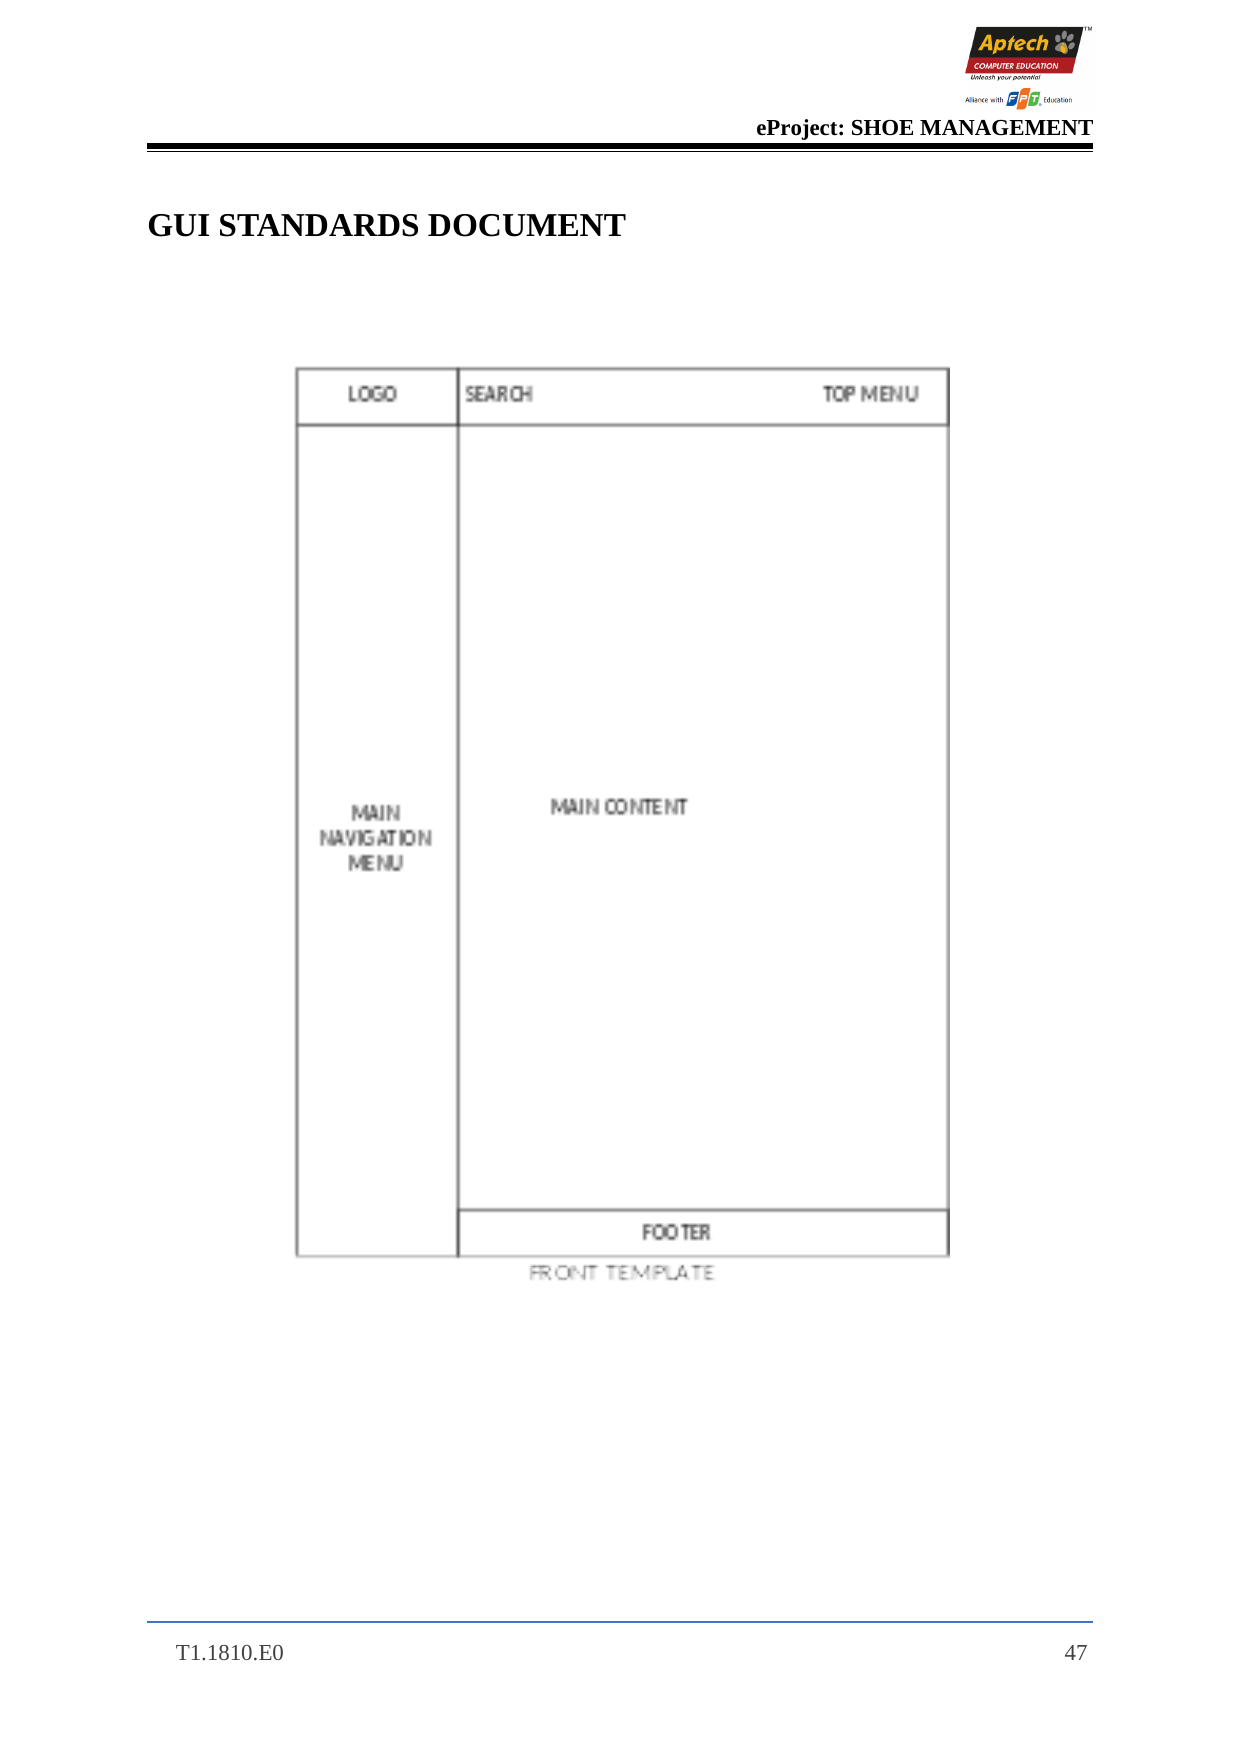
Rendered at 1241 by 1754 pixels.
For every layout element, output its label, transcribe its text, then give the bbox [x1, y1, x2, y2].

subtitle GUI STANDARDS DOCUMENT [147, 205, 1093, 243]
picture [963, 24, 1094, 112]
